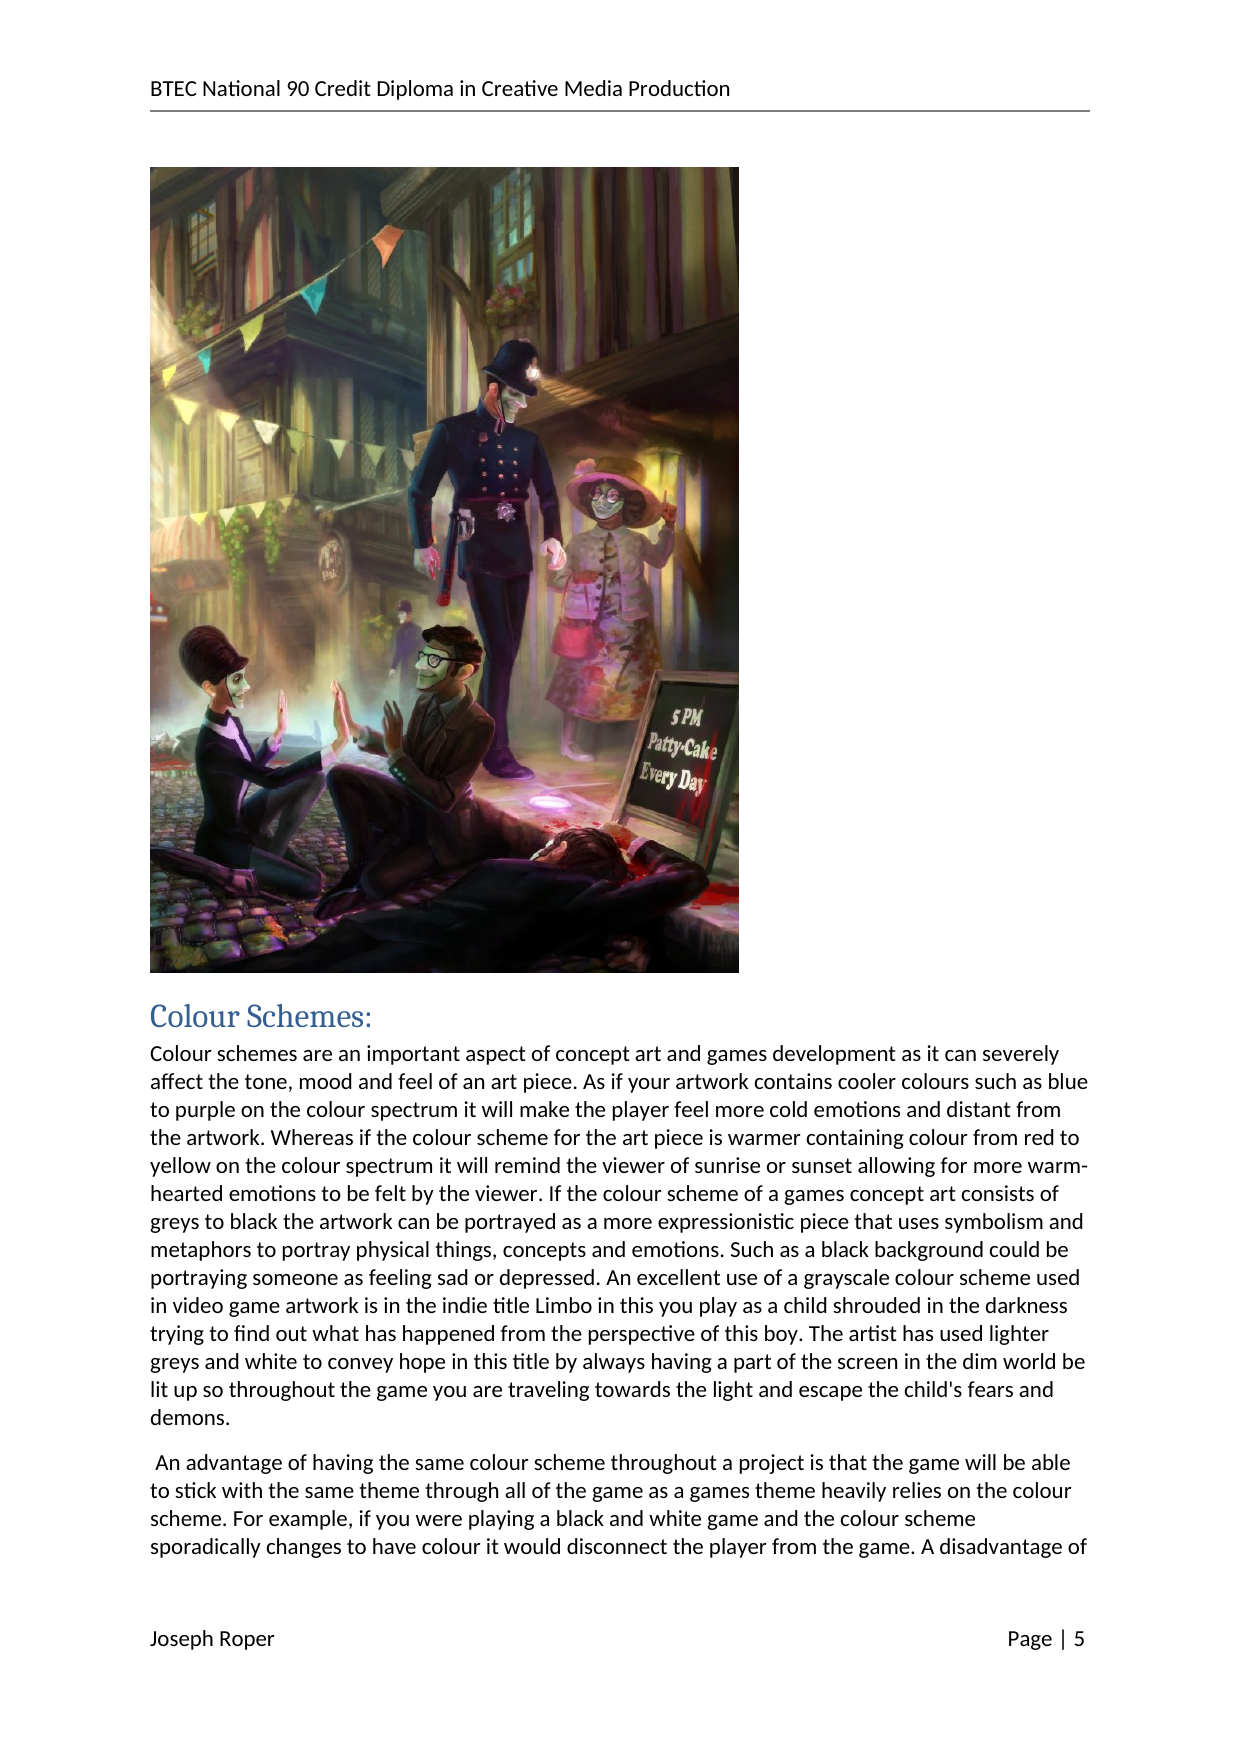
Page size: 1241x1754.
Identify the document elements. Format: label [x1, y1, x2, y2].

picture [150, 167, 739, 973]
